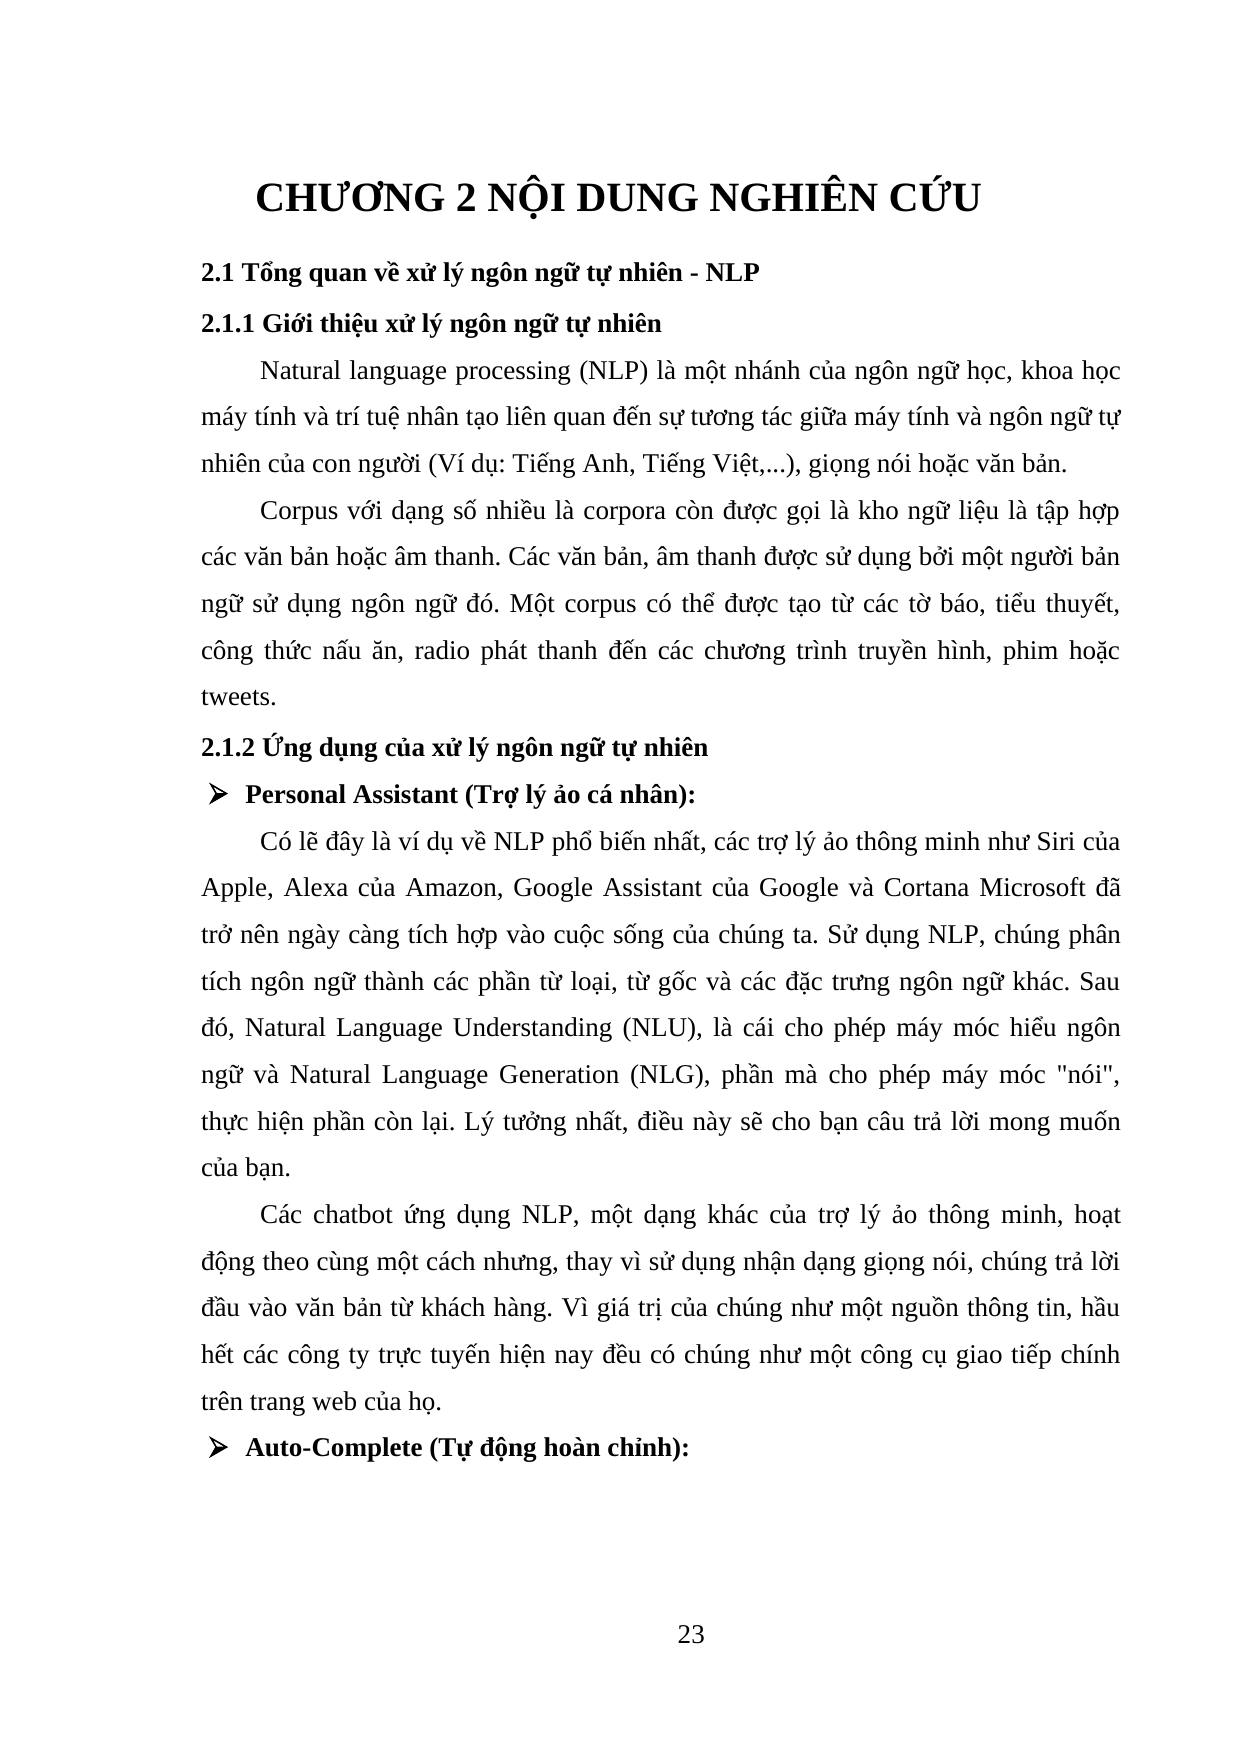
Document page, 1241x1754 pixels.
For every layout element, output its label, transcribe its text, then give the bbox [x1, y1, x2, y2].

subtitle Ứng dụng của xử lý ngôn ngữ tự nhiên [201, 731, 1122, 762]
list Auto-Complete (Tự động hoàn chỉnh): [208, 1432, 1122, 1463]
subtitle Giới thiệu xử lý ngôn ngữ tự nhiên [201, 307, 1122, 338]
list Personal Assistant (Trợ lý ảo cá nhân): [208, 778, 1122, 809]
text Có lẽ đây là ví dụ về NLP phổ biến nhất, các trợ lý ảo thông minh như Siri của Apple, Alexa của Amazon, Google Assistant của Google và Cortana Microsoft đã trở nên ngày càng tích hợp vào cuộc sống của chúng ta. Sử dụng NLP, chúng phân tích ngôn ngữ thành các phần từ loại, từ gốc và các đặc trưng ngôn ngữ khác. Sau đó, Natural Language Understanding (NLU), là cái cho phép máy móc hiểu ngôn ngữ và Natural Language Generation (NLG), phần mà cho phép máy móc "nói", thực hiện phần còn lại. Lý tưởng nhất, điều này sẽ cho bạn câu trả lời mong muốn của bạn. [201, 825, 1122, 1183]
subtitle NỘI DUNG NGHIÊN CỨU [201, 172, 1122, 220]
text Corpus với dạng số nhiều là corpora còn được gọi là kho ngữ liệu là tập hợp các văn bản hoặc âm thanh. Các văn bản, âm thanh được sử dụng bởi một người bản ngữ sử dụng ngôn ngữ đó. Một corpus có thể được tạo từ các tờ báo, tiểu thuyết, công thức nấu ăn, radio phát thanh đến các chương trình truyền hình, phim hoặc tweets. [201, 494, 1122, 712]
text Natural language processing (NLP) là một nhánh của ngôn ngữ học, khoa học máy tính và trí tuệ nhân tạo liên quan đến sự tương tác giữa máy tính và ngôn ngữ tự nhiên của con người (Ví dụ: Tiếng Anh, Tiếng Việt,...), giọng nói hoặc văn bản. [201, 354, 1122, 478]
text Các chatbot ứng dụng NLP, một dạng khác của trợ lý ảo thông minh, hoạt động theo cùng một cách nhưng, thay vì sử dụng nhận dạng giọng nói, chúng trả lời đầu vào văn bản từ khách hàng. Vì giá trị của chúng như một nguồn thông tin, hầu hết các công ty trực tuyến hiện nay đều có chúng như một công cụ giao tiếp chính trên trang web của họ. [201, 1198, 1122, 1416]
subtitle Tổng quan về xử lý ngôn ngữ tự nhiên - NLP [201, 256, 1122, 287]
